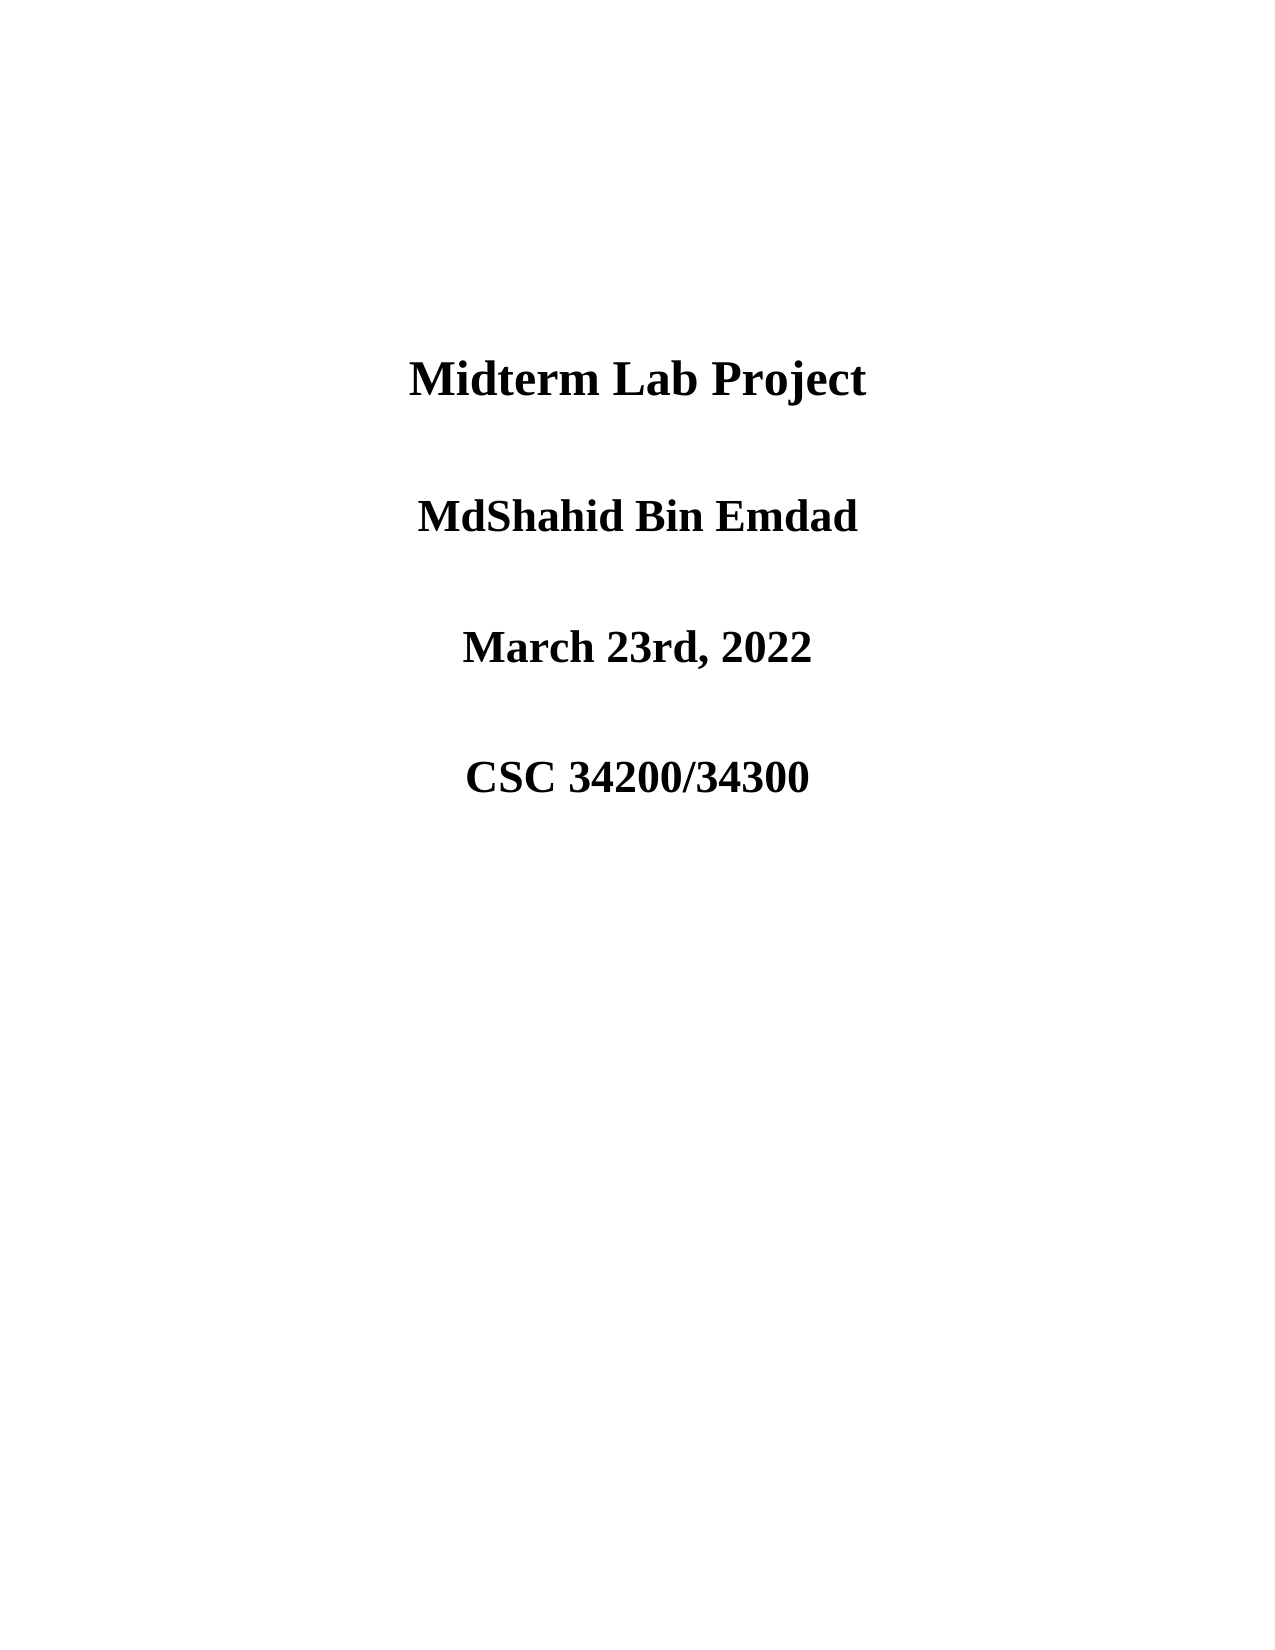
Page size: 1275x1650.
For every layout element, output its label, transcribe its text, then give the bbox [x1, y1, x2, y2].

text Midterm Lab Project [150, 349, 1125, 407]
text March 23rd, 2022 [150, 619, 1125, 672]
text CSC 34200/34300 [150, 750, 1125, 803]
text MdShahid Bin Emdad [150, 489, 1125, 542]
